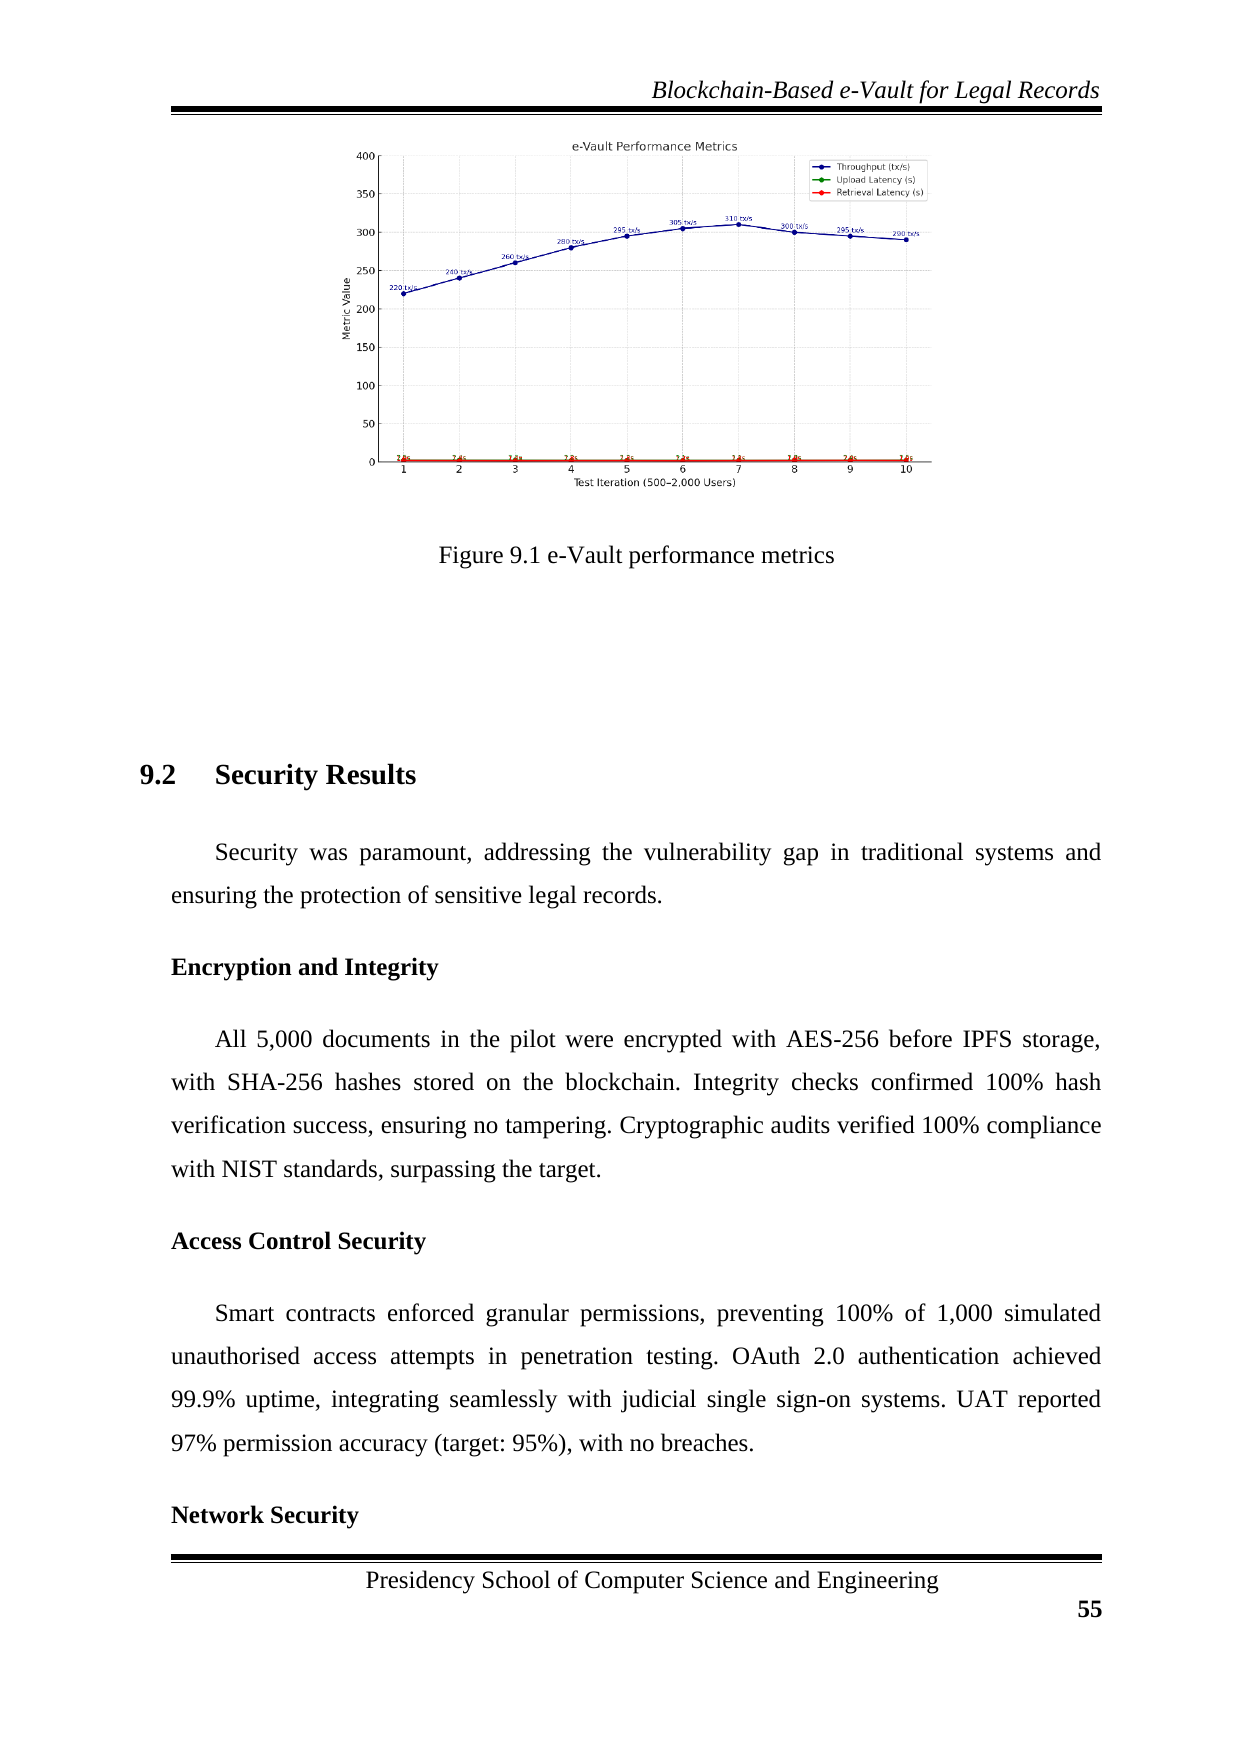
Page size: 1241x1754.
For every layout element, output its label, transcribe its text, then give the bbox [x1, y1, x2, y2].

subtitle Network Security [171, 1500, 1102, 1529]
subtitle Access Control Security [171, 1226, 1102, 1255]
subtitle Security Results [139, 757, 1102, 791]
text Security was paramount, addressing the vulnerability gap in traditional systems and ensuring the protection of sensitive legal records. [171, 837, 1102, 908]
text Figure 9.1 e-Vault performance metrics [171, 540, 1102, 569]
subtitle Encryption and Integrity [171, 952, 1102, 981]
text Smart contracts enforced granular permissions, preventing 100% of 1,000 simulated unauthorised access attempts in penetration testing. OAuth 2.0 authentication achieved 99.9% uptime, integrating seamlessly with judicial single sign-on systems. UAT reported 97% permission accuracy (target: 95%), with no breaches. [171, 1298, 1102, 1456]
text All 5,000 documents in the pilot were encrypted with AES-256 before IPFS storage, with SHA-256 hashes stored on the blockchain. Integrity checks confirmed 100% hash verification success, ensuring no tampering. Cryptographic audits verified 100% compliance with NIST standards, surpassing the target. [171, 1024, 1102, 1182]
picture [333, 132, 940, 497]
